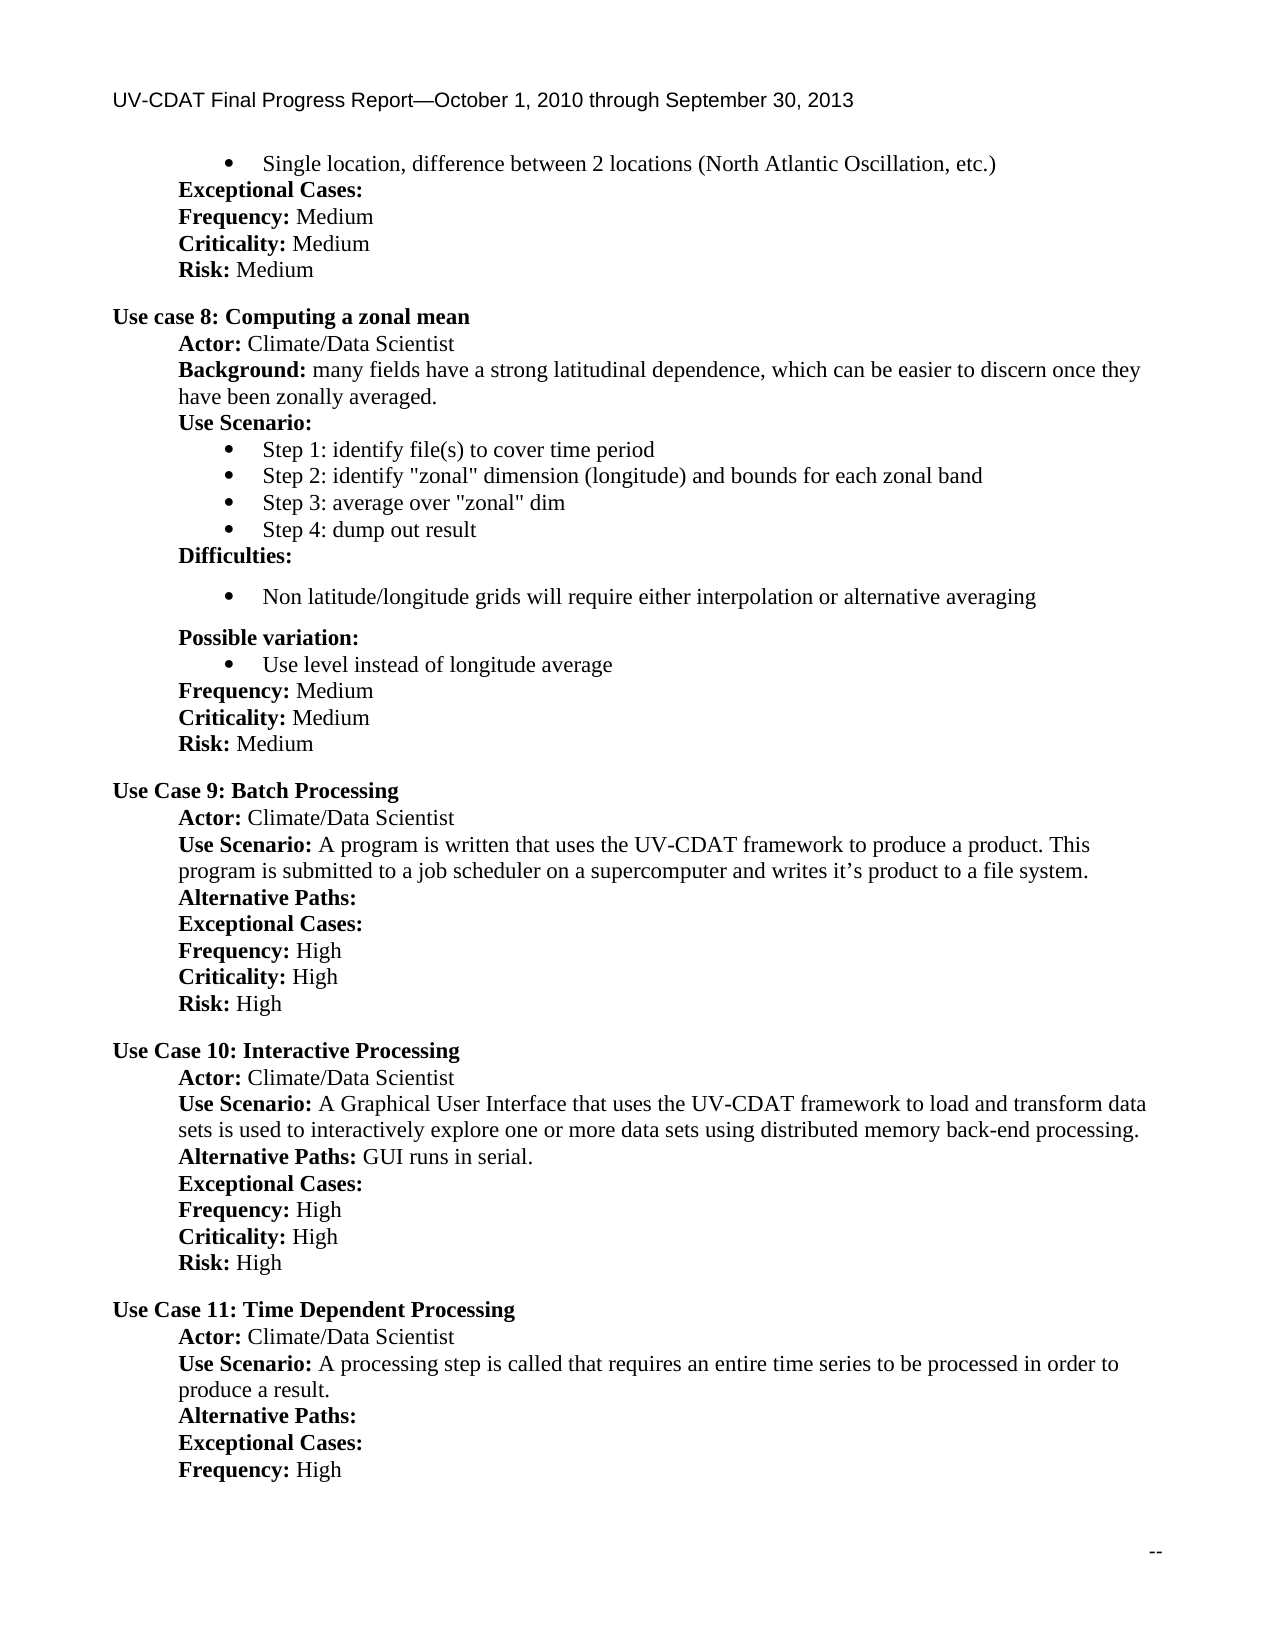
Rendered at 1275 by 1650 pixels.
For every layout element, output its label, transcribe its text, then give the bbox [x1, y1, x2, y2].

text Possible variation: [178, 624, 1162, 651]
text Exceptional Cases: [178, 1429, 1162, 1456]
text Risk: High [178, 1249, 1162, 1276]
list Step 3: average over "zonal" dim [225, 489, 1162, 516]
text Use Scenario: A program is written that uses the UV-CDAT framework to produce a product. This program is submitted to a job scheduler on a supercomputer and writes it’s product to a file system. [178, 831, 1162, 883]
text Risk: Medium [178, 256, 1162, 283]
text Alternative Paths: GUI runs in serial. [178, 1143, 1162, 1169]
list Step 4: dump out result [225, 516, 1162, 542]
text Background: many fields have a strong latitudinal dependence, which can be easier to discern once they have been zonally averaged. [178, 357, 1162, 409]
text Criticality: Medium [178, 704, 1162, 730]
text Actor: Climate/Data Scientist [178, 804, 1162, 831]
text Use Scenario: A processing step is called that requires an entire time series to be processed in order to produce a result. [178, 1350, 1162, 1402]
text Risk: High [178, 990, 1162, 1016]
subtitle Use Case 11: Time Dependent Processing [112, 1297, 1162, 1323]
text Use Scenario: A Graphical User Interface that uses the UV-CDAT framework to load and transform data sets is used to interactively explore one or more data sets using distributed memory back-end processing. [178, 1090, 1162, 1143]
text Actor: Climate/Data Scientist [178, 1323, 1162, 1349]
text Criticality: High [178, 963, 1162, 990]
text Use Scenario: [178, 409, 1162, 436]
text Risk: Medium [178, 730, 1162, 757]
list Single location, difference between 2 locations (North Atlantic Oscillation, etc.) [225, 150, 1162, 176]
subtitle Use Case 10: Interactive Processing [112, 1037, 1162, 1063]
text Exceptional Cases: [178, 910, 1162, 937]
list Step 2: identify "zonal" dimension (longitude) and bounds for each zonal band [225, 463, 1162, 489]
list Non latitude/longitude grids will require either interpolation or alternative averaging [225, 583, 1162, 609]
text Frequency: High [178, 937, 1162, 963]
text Criticality: Medium [178, 230, 1162, 256]
text Difficulties: [178, 542, 1162, 569]
subtitle Use Case 9: Batch Processing [112, 778, 1162, 804]
text Frequency: High [178, 1456, 1162, 1482]
text Frequency: High [178, 1196, 1162, 1223]
text Frequency: Medium [178, 203, 1162, 229]
text Actor: Climate/Data Scientist [178, 330, 1162, 356]
text Alternative Paths: [178, 884, 1162, 910]
text Criticality: High [178, 1223, 1162, 1249]
text Frequency: Medium [178, 677, 1162, 704]
text Actor: Climate/Data Scientist [178, 1064, 1162, 1090]
list Use level instead of longitude average [225, 651, 1162, 677]
list Step 1: identify file(s) to cover time period [225, 436, 1162, 462]
text Exceptional Cases: [178, 1170, 1162, 1196]
text Alternative Paths: [178, 1403, 1162, 1429]
text Exceptional Cases: [178, 177, 1162, 203]
subtitle Use case 8: Computing a zonal mean [112, 303, 1162, 330]
